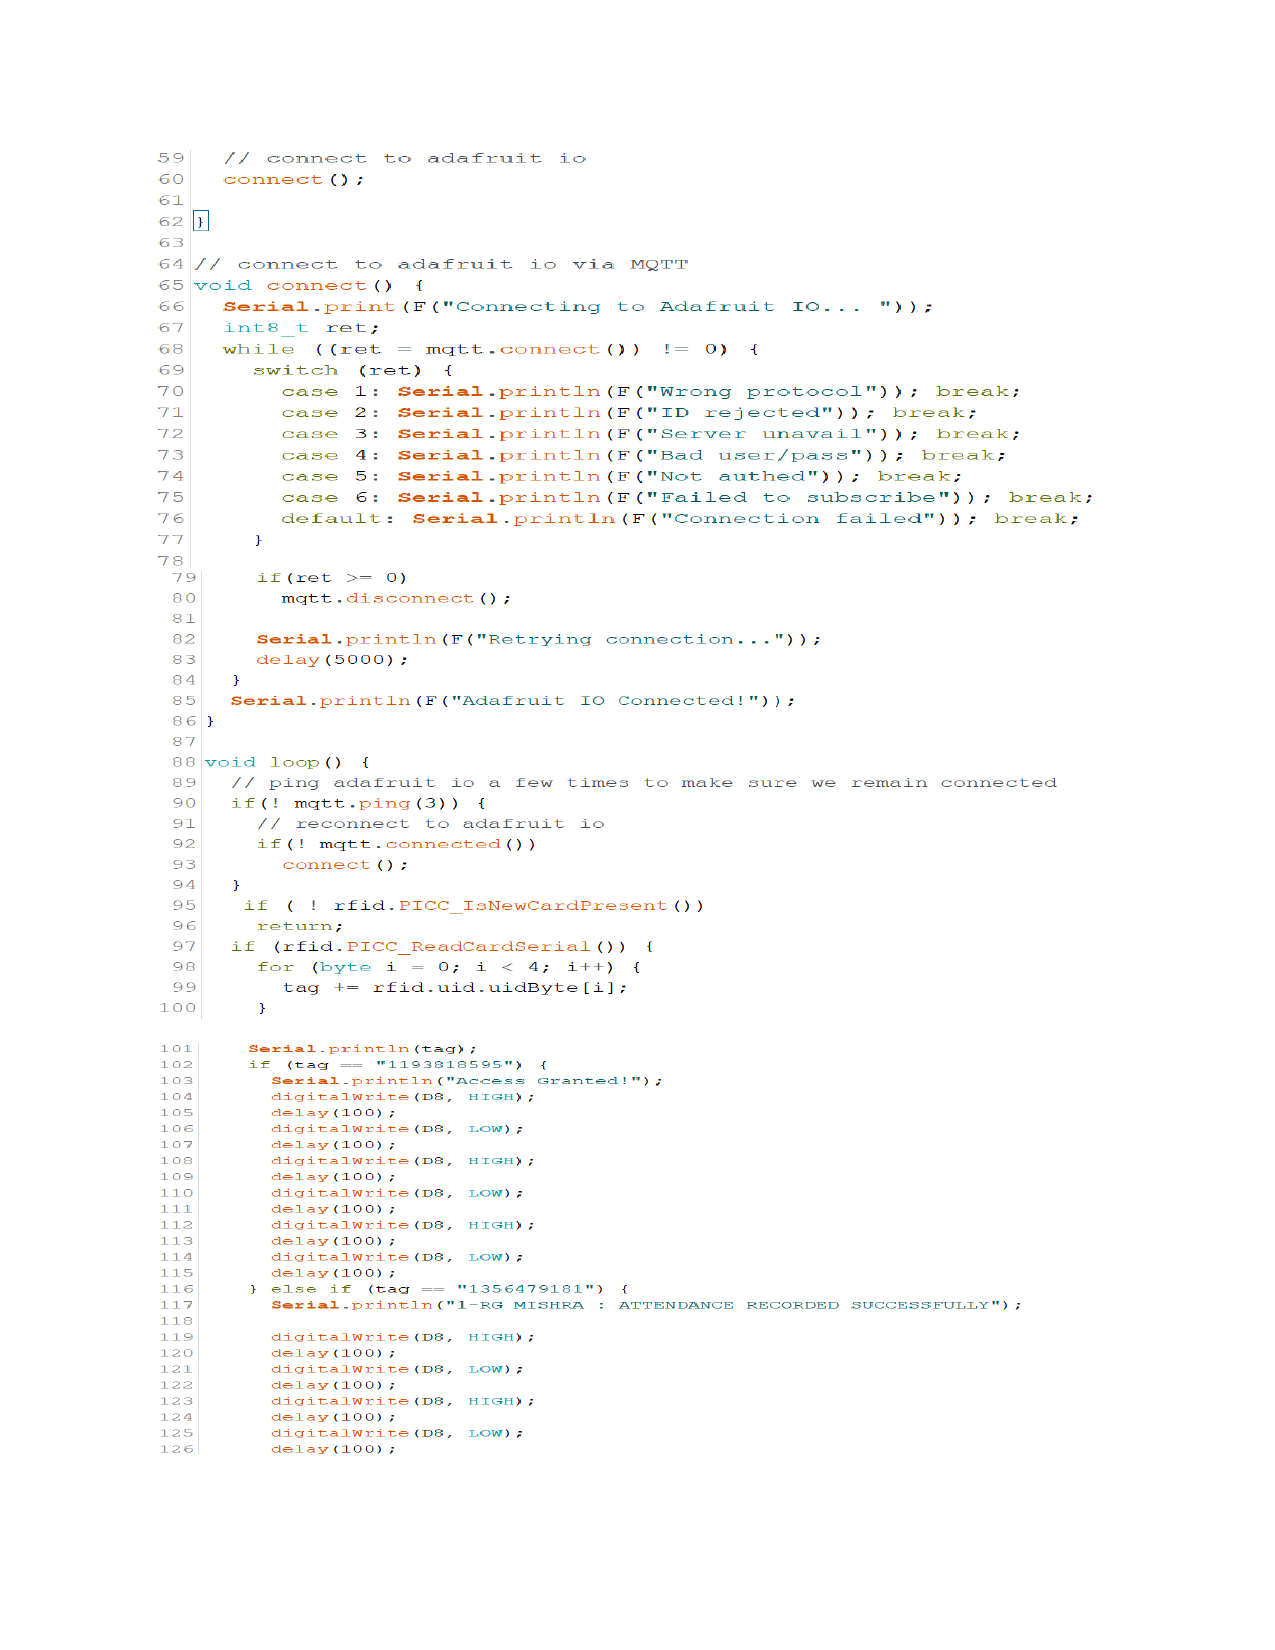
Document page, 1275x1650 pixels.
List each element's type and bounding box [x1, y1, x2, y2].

picture [150, 150, 1123, 568]
picture [150, 1043, 1125, 1454]
picture [150, 571, 1092, 1019]
